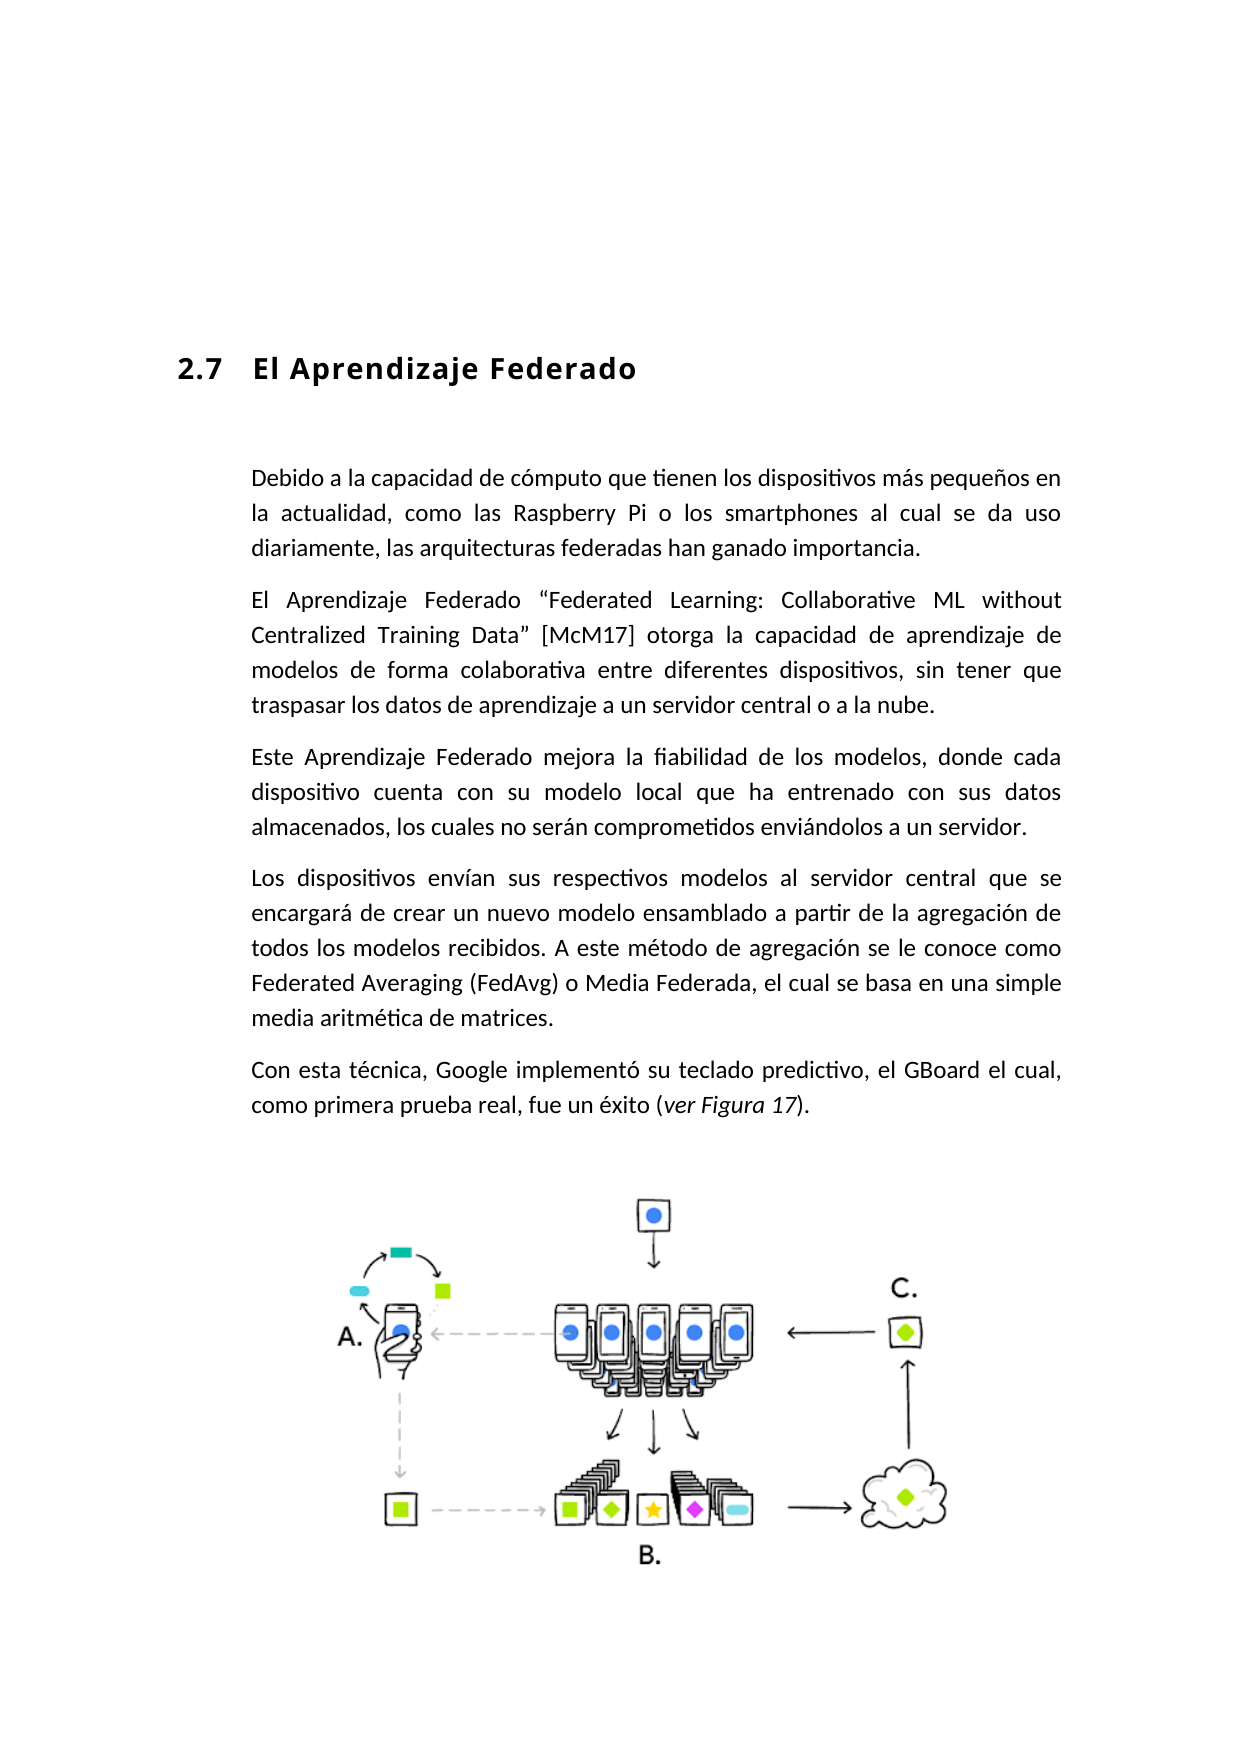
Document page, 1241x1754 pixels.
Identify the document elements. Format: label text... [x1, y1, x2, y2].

text Los dispositivos envían sus respectivos modelos al servidor central que se encargará de crear un nuevo modelo ensamblado a partir de la agregación de todos los modelos recibidos. A este método de agregación se le conoce como Federated Averaging (FedAvg) o Media Federada, el cual se basa en una simple media aritmética de matrices. [251, 863, 1063, 1033]
subtitle El Aprendizaje Federado [177, 349, 1063, 388]
text Este Aprendizaje Federado mejora la fiabilidad de los modelos, donde cada dispositivo cuenta con su modelo local que ha entrenado con sus datos almacenados, los cuales no serán comprometidos enviándolos a un servidor. [251, 741, 1063, 841]
text Debido a la capacidad de cómputo que tienen los dispositivos más pequeños en la actualidad, como las Raspberry Pi o los smartphones al cual se da uso diariamente, las arquitecturas federadas han ganado importancia. [251, 463, 1063, 563]
text El Aprendizaje Federado “Federated Learning: Collaborative ML without Centralized Training Data” [McM17] otorga la capacidad de aprendizaje de modelos de forma colaborativa entre diferentes dispositivos, sin tener que traspasar los datos de aprendizaje a un servidor central o a la nube. [251, 584, 1063, 720]
text Con esta técnica, Google implementó su teclado predictivo, el GBoard el cual, como primera prueba real, fue un éxito (ver Figura 17). [251, 1054, 1063, 1120]
picture [257, 1156, 1051, 1604]
